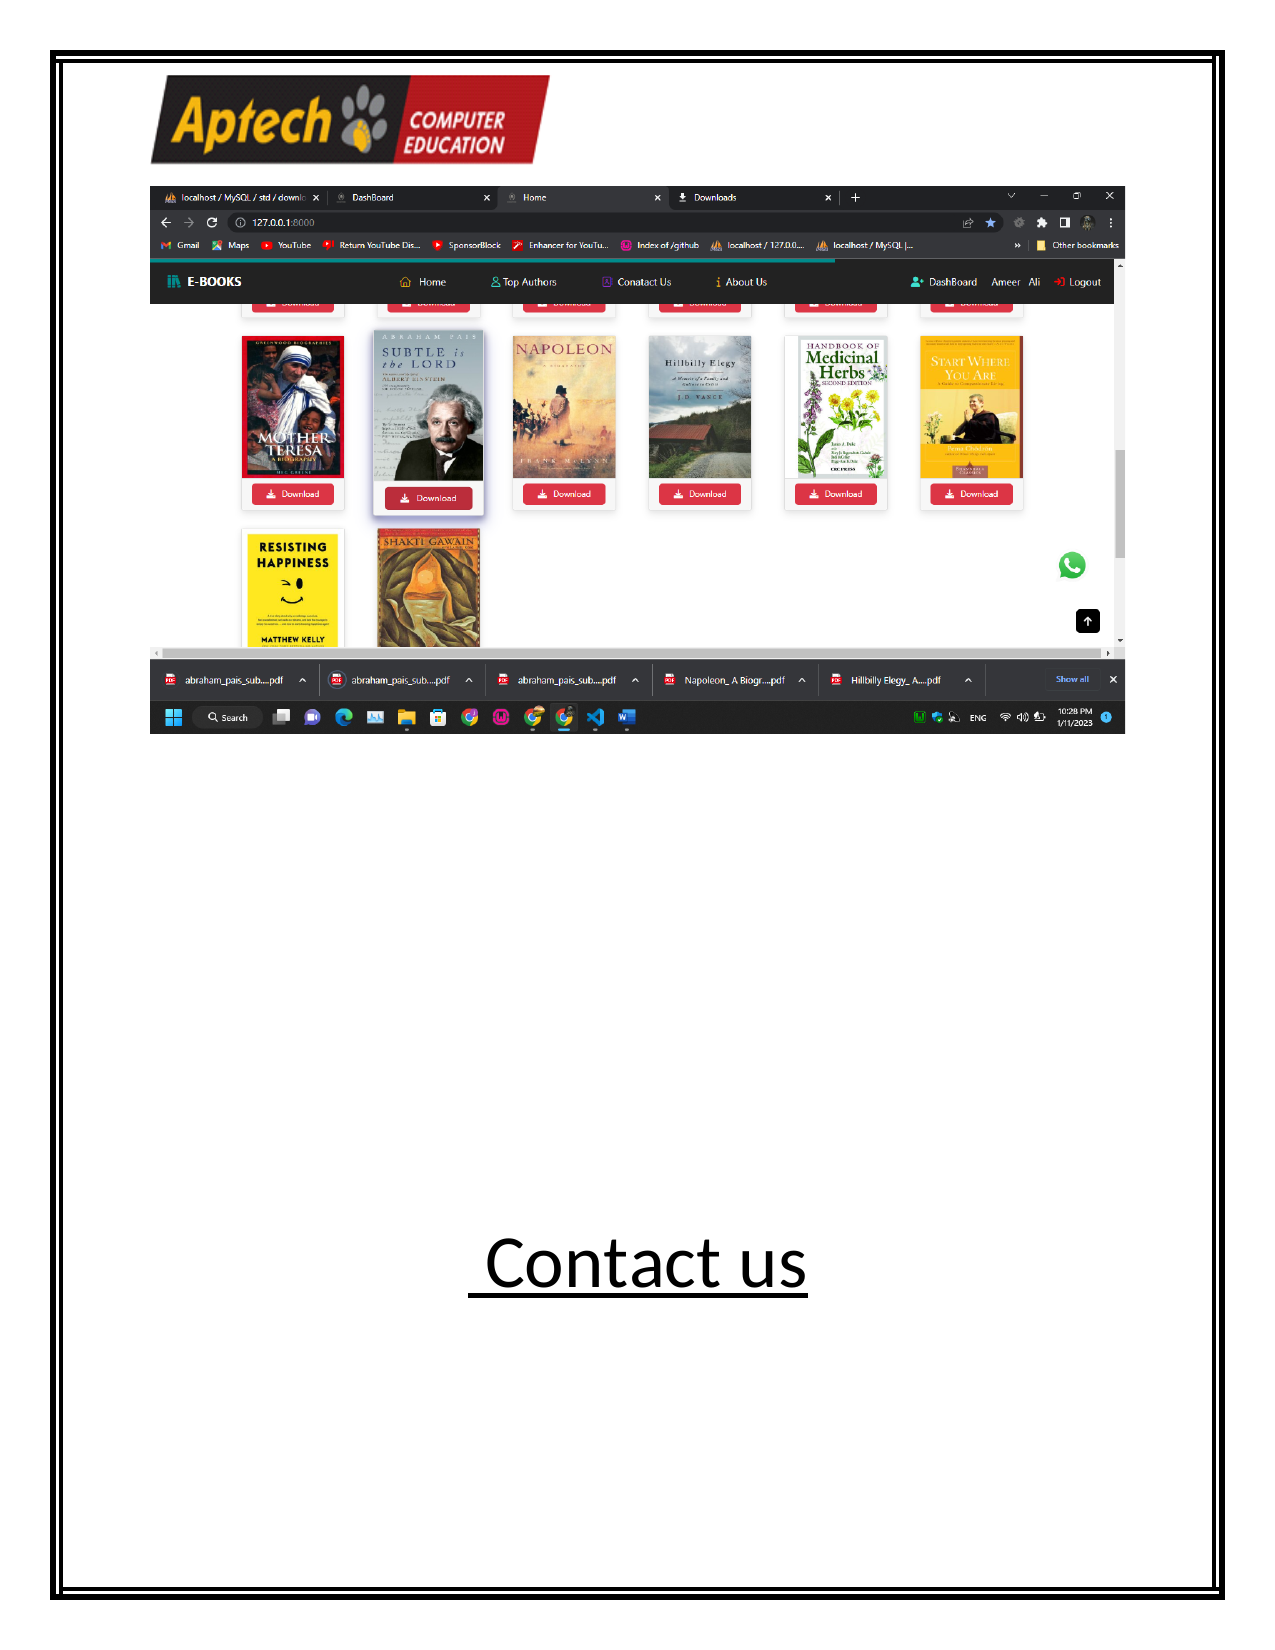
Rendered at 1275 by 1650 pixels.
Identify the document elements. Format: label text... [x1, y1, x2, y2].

picture [150, 75, 1125, 734]
text Contact us [150, 1215, 1125, 1307]
